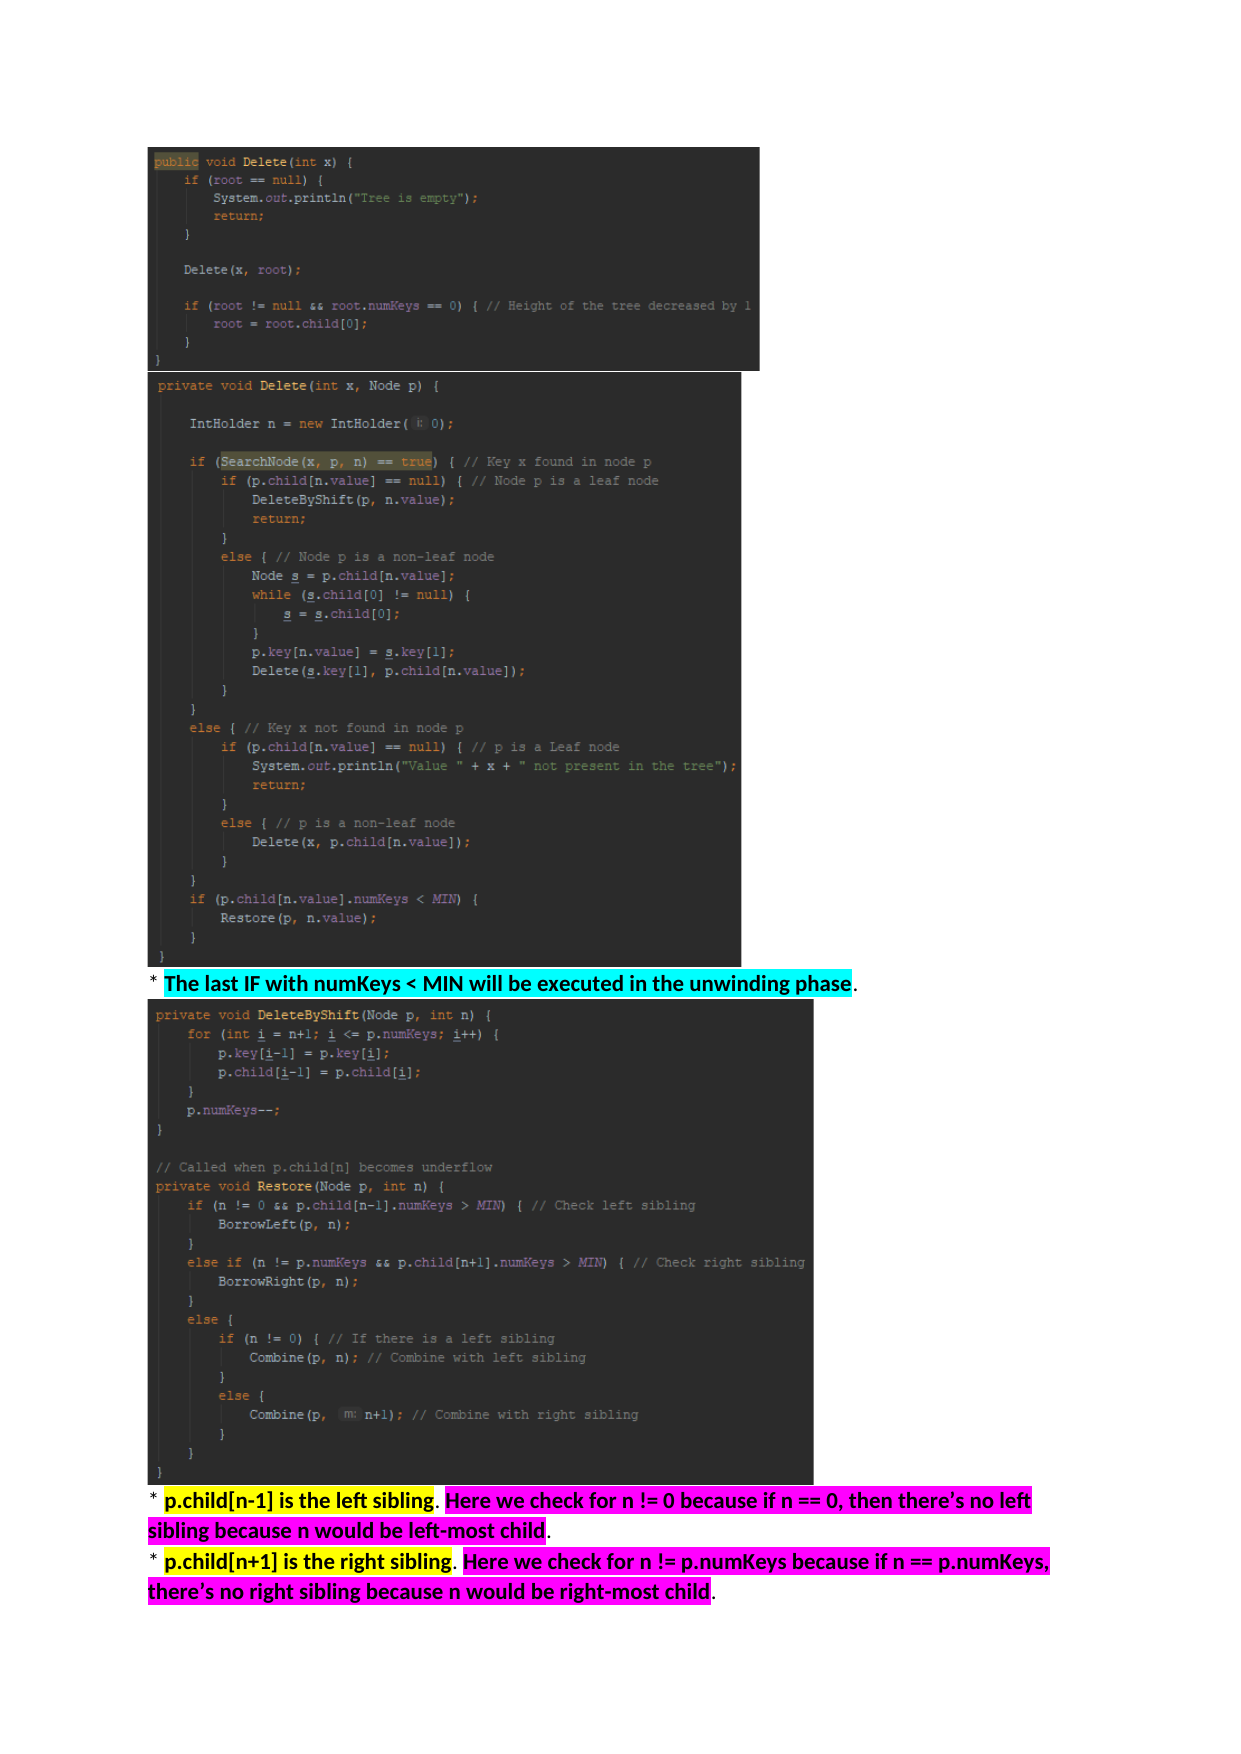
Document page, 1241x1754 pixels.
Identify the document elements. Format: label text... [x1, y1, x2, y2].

picture [147, 372, 742, 967]
picture [147, 999, 814, 1485]
picture [147, 147, 760, 371]
